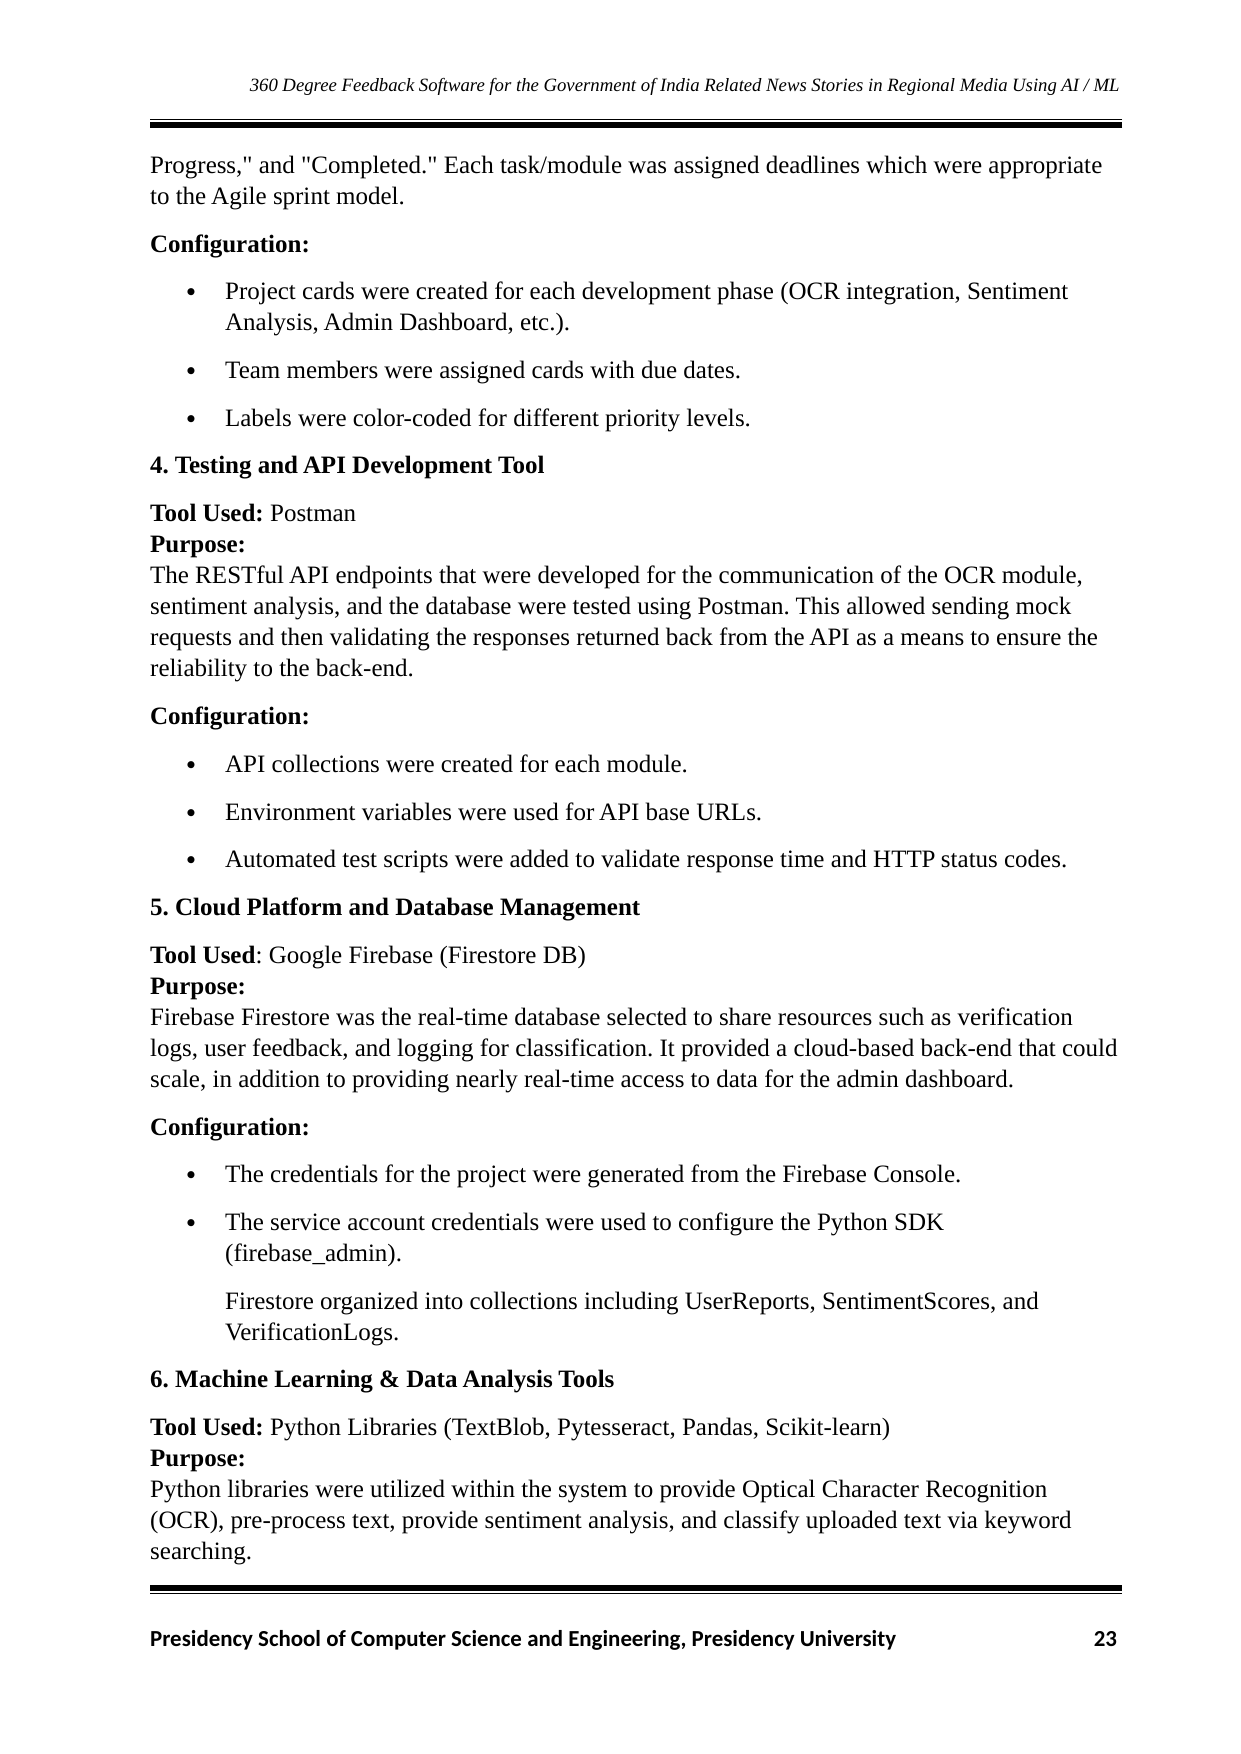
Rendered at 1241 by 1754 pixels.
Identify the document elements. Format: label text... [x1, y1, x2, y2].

list The service account credentials were used to configure the Python SDK (firebase_admin). [187, 1207, 1122, 1267]
text Configuration: [150, 229, 1122, 257]
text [150, 150, 1122, 210]
text 6. Machine Learning & Data Analysis Tools [150, 1364, 1122, 1393]
text Configuration: [150, 701, 1122, 730]
text Tool Used: Google Firebase (Firestore DB) Purpose: Firebase Firestore was the real-time database selected to share resources such as verification logs, user feedback, and logging for classification. It provided a cloud-based back-end that could scale, in addition to providing nearly real-time access to data for the admin dashboard. [150, 940, 1122, 1093]
list Project cards were created for each development phase (OCR integration, Sentiment Analysis, Admin Dashboard, etc.). [187, 276, 1122, 336]
text 5. Cloud Platform and Database Management [150, 892, 1122, 921]
text Firestore organized into collections including UserReports, SentimentScores, and VerificationLogs. [225, 1286, 1122, 1346]
list API collections were created for each module. [187, 749, 1122, 778]
list The credentials for the project were generated from the Firebase Console. [187, 1159, 1122, 1188]
list Automated test scripts were added to validate response time and HTTP status codes. [187, 844, 1122, 873]
text Tool Used: Postman Purpose: The RESTful API endpoints that were developed for the communication of the OCR module, sentiment analysis, and the database were tested using Postman. This allowed sending mock requests and then validating the responses returned back from the API as a means to ensure the reliability to the back-end. [150, 498, 1122, 682]
text Configuration: [150, 1112, 1122, 1140]
list Environment variables were used for API base URLs. [187, 797, 1122, 825]
list Team members were assigned cards with due dates. [187, 355, 1122, 384]
text Tool Used: Python Libraries (TextBlob, Pytesseract, Pandas, Scikit-learn) Purpose: Python libraries were utilized within the system to provide Optical Character Recognition (OCR), pre-process text, provide sentiment analysis, and classify uploaded text via keyword searching. [150, 1412, 1122, 1565]
list Labels were color-coded for different priority levels. [187, 403, 1122, 432]
text 4. Testing and API Development Tool [150, 451, 1122, 479]
